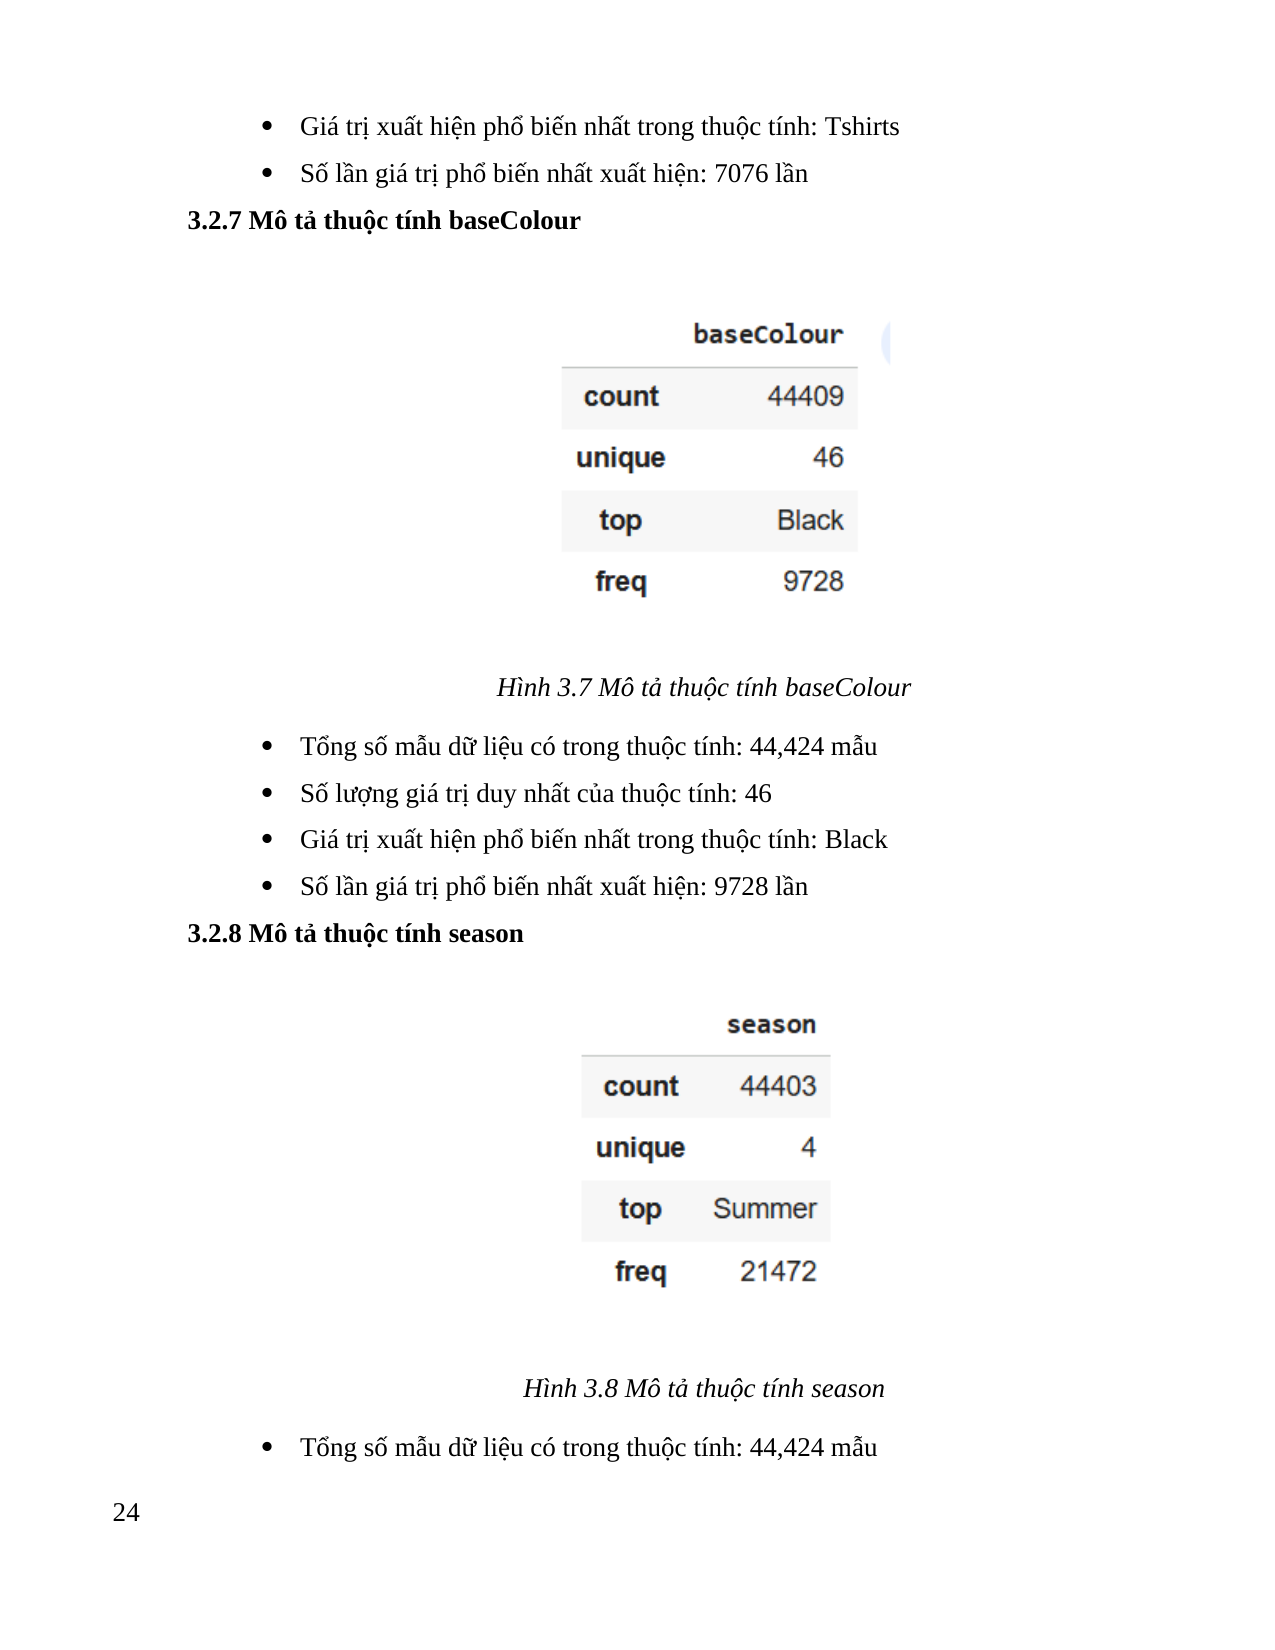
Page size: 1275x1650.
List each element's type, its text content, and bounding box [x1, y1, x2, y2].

list Số lần giá trị phổ biến nhất xuất hiện: 7076 lần [262, 157, 1162, 188]
picture [549, 992, 845, 1319]
text Hình 3.8 Mô tả thuộc tính season [176, 1372, 1157, 1403]
subtitle 3.2.8 Mô tả thuộc tính season [187, 917, 1162, 948]
list Giá trị xuất hiện phổ biến nhất trong thuộc tính: Tshirts [262, 110, 1162, 142]
list Tổng số mẫu dữ liệu có trong thuộc tính: 44,424 mẫu [262, 1431, 1162, 1462]
list Số lần giá trị phổ biến nhất xuất hiện: 9728 lần [262, 870, 1162, 902]
list Giá trị xuất hiện phổ biến nhất trong thuộc tính: Black [262, 823, 1162, 855]
picture [523, 309, 891, 643]
subtitle 3.2.7 Mô tả thuộc tính baseColour [187, 204, 1162, 235]
list Số lượng giá trị duy nhất của thuộc tính: 46 [262, 777, 1162, 808]
list Tổng số mẫu dữ liệu có trong thuộc tính: 44,424 mẫu [262, 730, 1162, 761]
